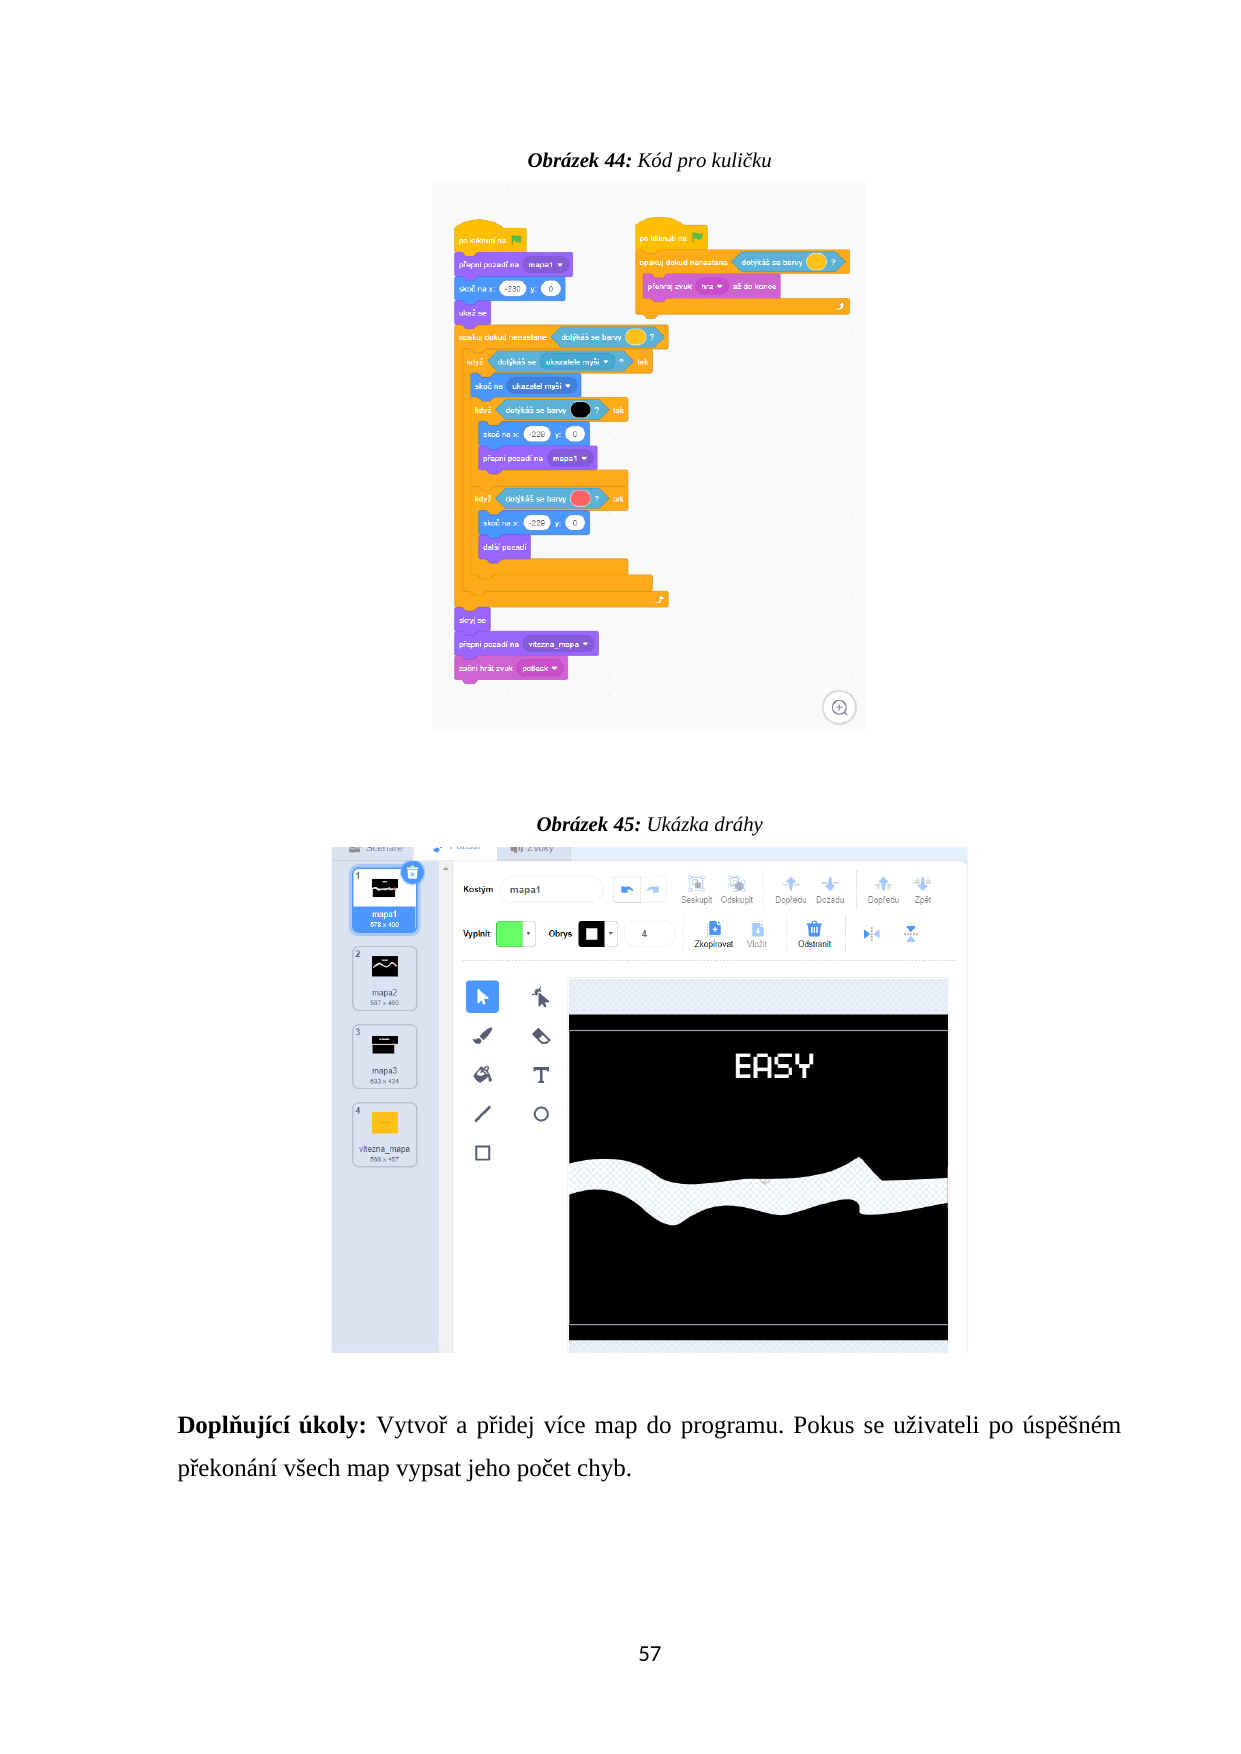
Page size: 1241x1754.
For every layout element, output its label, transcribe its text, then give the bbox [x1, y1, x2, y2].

text Obrázek 44: Kód pro kuličku [177, 148, 1122, 172]
picture [331, 847, 968, 1353]
picture [432, 183, 868, 729]
text Obrázek 45: Ukázka dráhy [177, 812, 1122, 836]
text Doplňující úkoly: Vytvoř a přidej více map do programu. Pokus se uživateli po úspěšném překonání všech map vypsat jeho počet chyb. [177, 1410, 1122, 1482]
